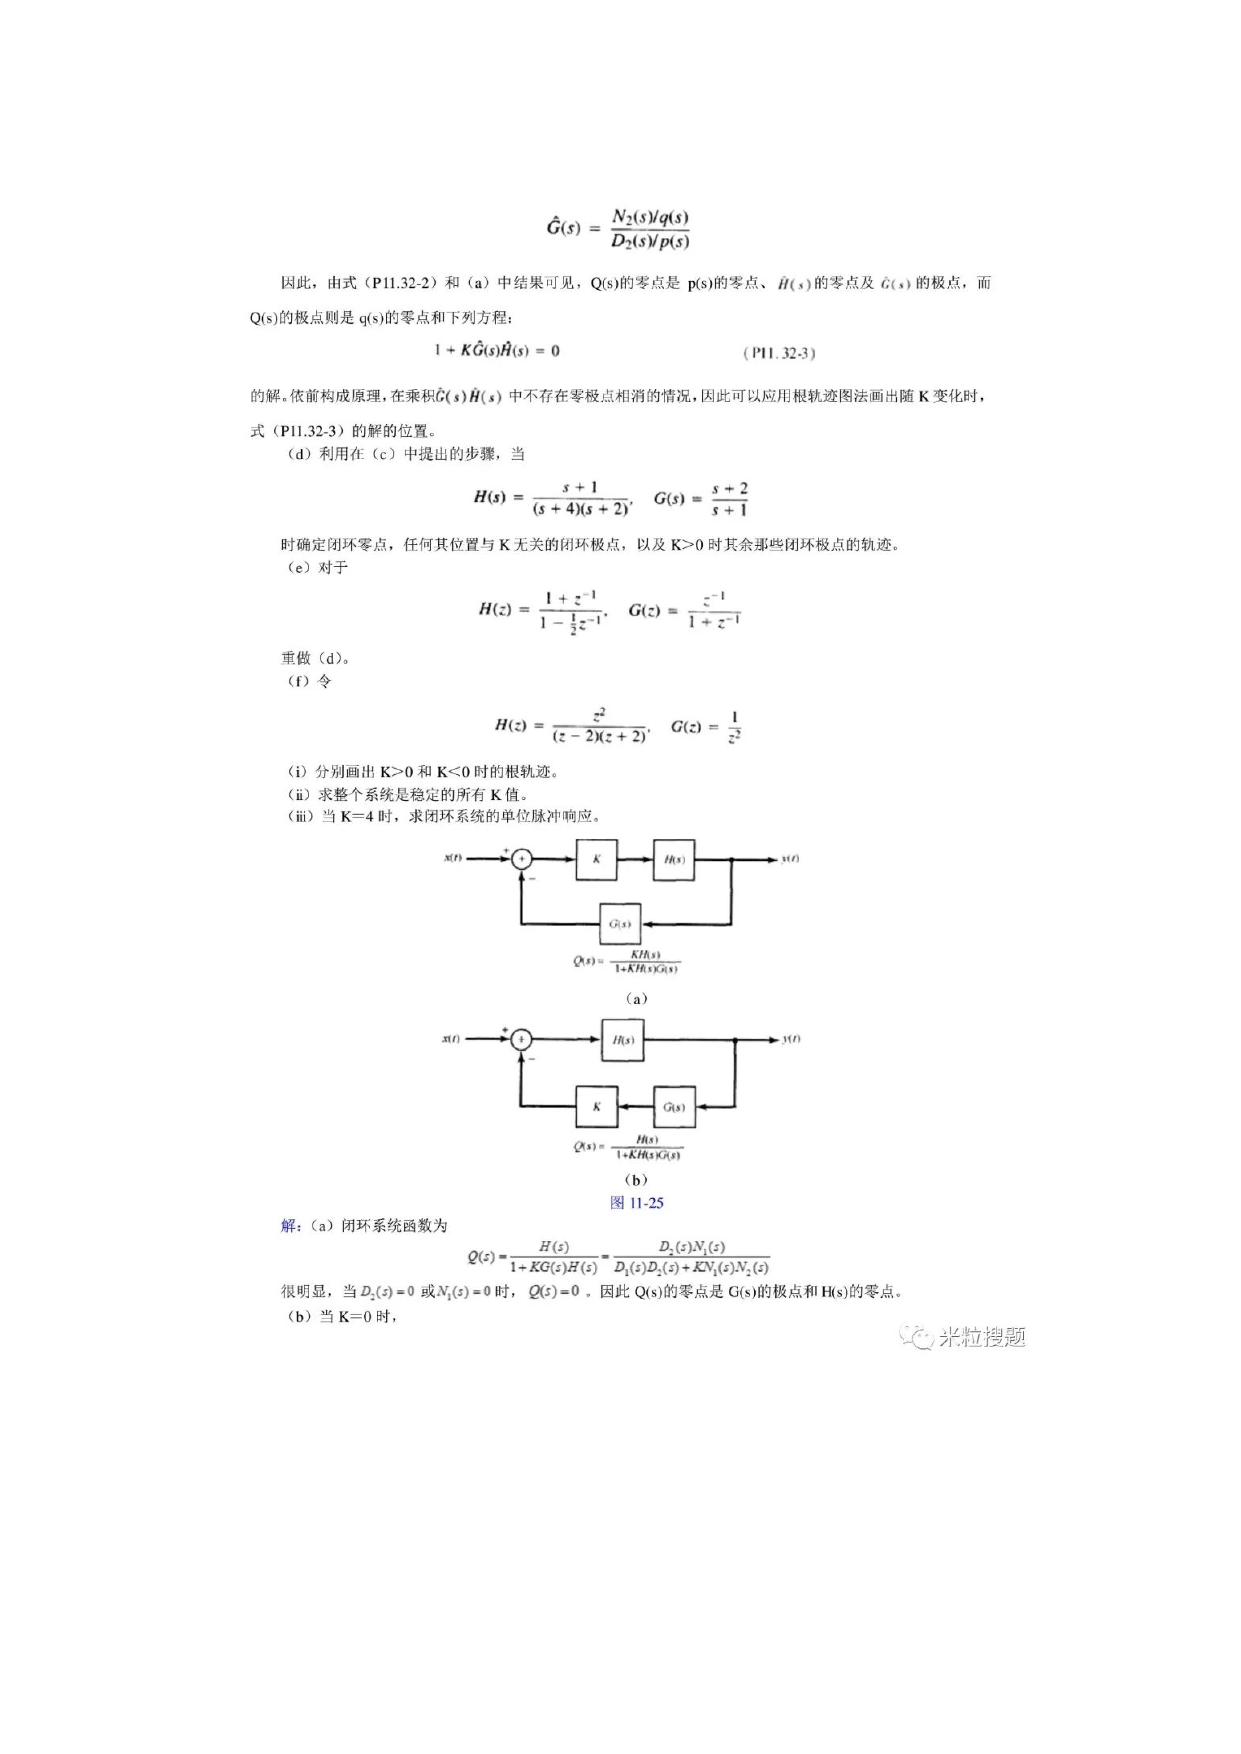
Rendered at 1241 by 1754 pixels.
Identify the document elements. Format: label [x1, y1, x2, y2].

picture [187, 152, 1053, 1375]
